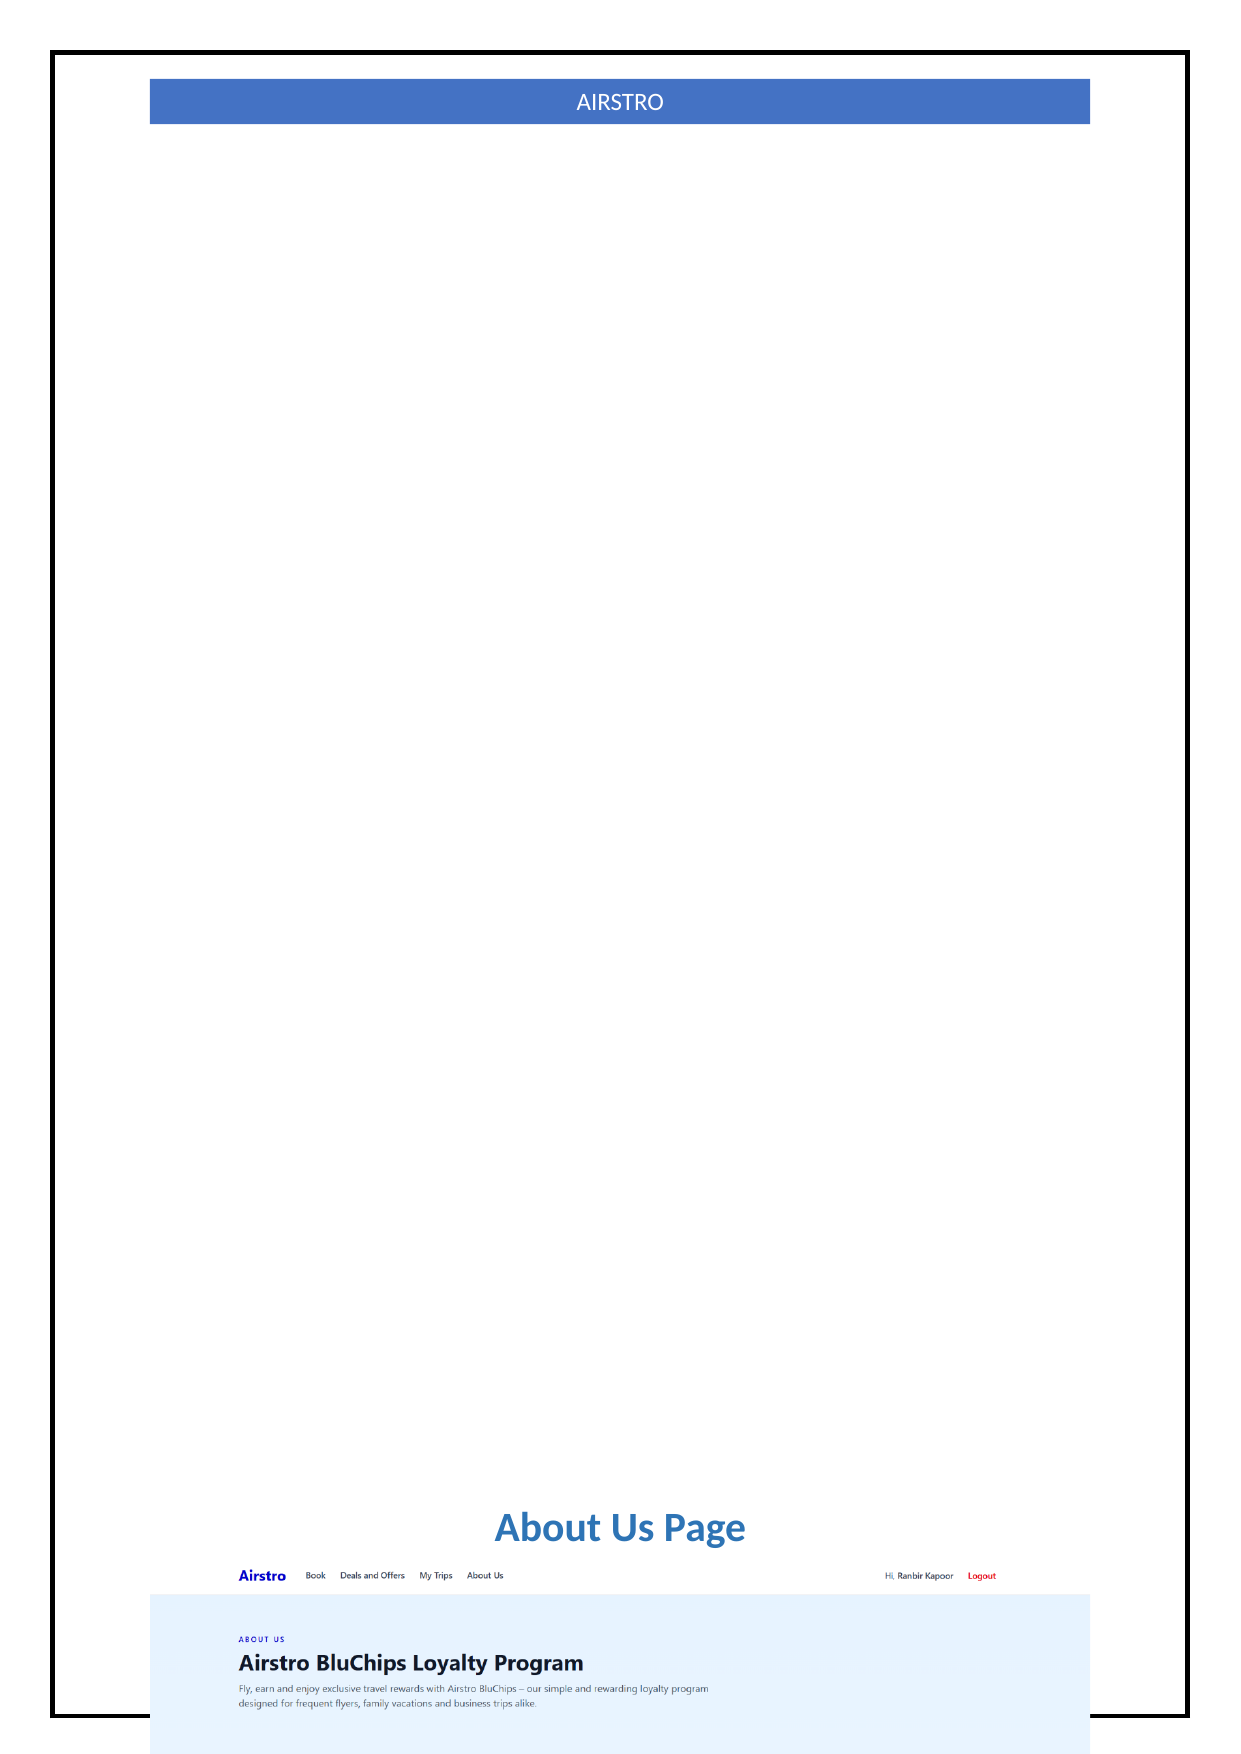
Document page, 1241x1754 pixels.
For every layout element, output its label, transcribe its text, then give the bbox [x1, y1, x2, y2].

picture [150, 1555, 1091, 1754]
text About Us Page [150, 1501, 1090, 1551]
